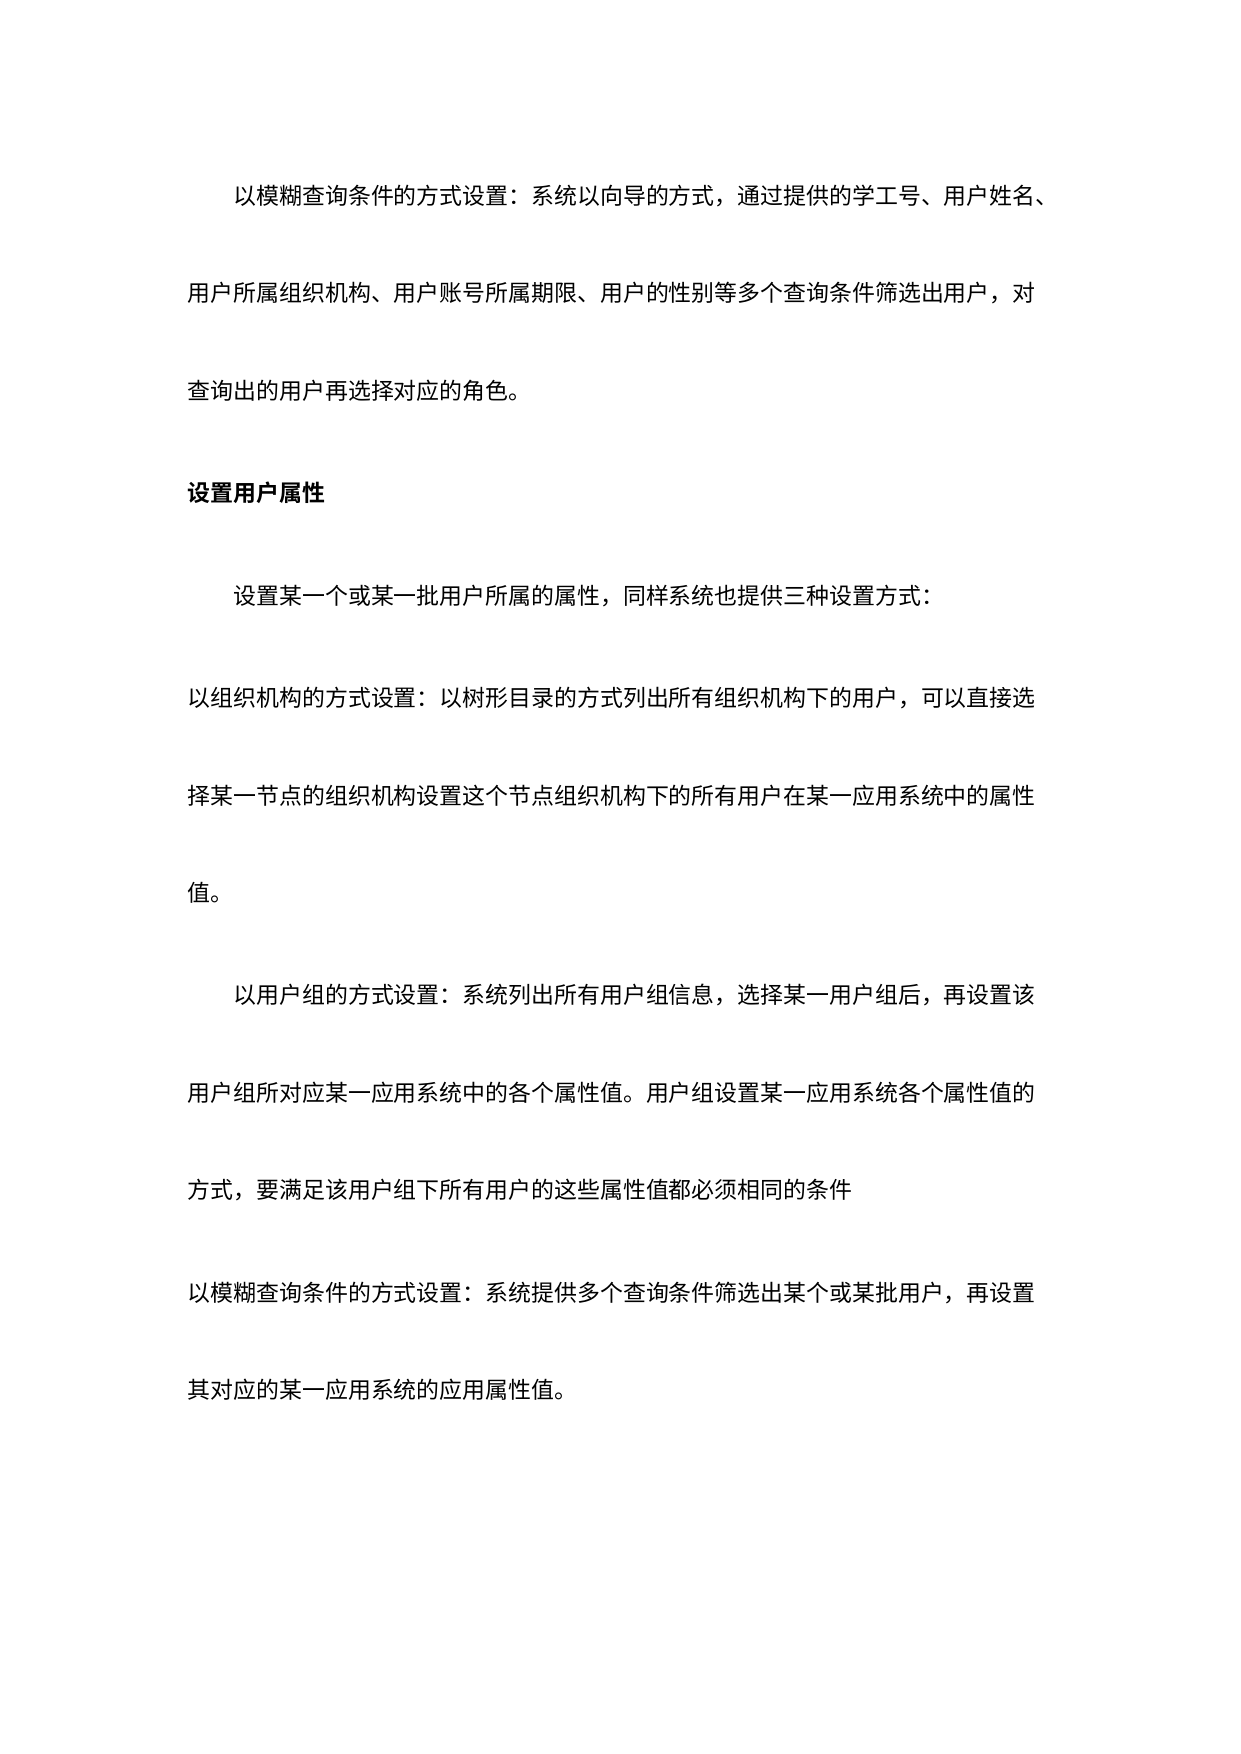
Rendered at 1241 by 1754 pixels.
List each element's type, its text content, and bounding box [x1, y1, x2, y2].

text 以组织机构的方式设置：以树形目录的方式列出所有组织机构下的用户，可以直接选择某一节点的组织机构设置这个节点组织机构下的所有用户在某一应用系统中的属性值。 [187, 664, 1053, 924]
text 设置用户属性 [187, 459, 1053, 524]
text 设置某一个或某一批用户所属的属性，同样系统也提供三种设置方式： [187, 562, 1053, 627]
text 以模糊查询条件的方式设置：系统以向导的方式，通过提供的学工号、用户姓名、用户所属组织机构、用户账号所属期限、用户的性别等多个查询条件筛选出用户，对查询出的用户再选择对应的角色。 [187, 162, 1053, 422]
text 以模糊查询条件的方式设置：系统提供多个查询条件筛选出某个或某批用户，再设置其对应的某一应用系统的应用属性值。 [187, 1259, 1053, 1421]
text 以用户组的方式设置：系统列出所有用户组信息，选择某一用户组后，再设置该用户组所对应某一应用系统中的各个属性值。用户组设置某一应用系统各个属性值的方式，要满足该用户组下所有用户的这些属性值都必须相同的条件 [187, 962, 1053, 1222]
